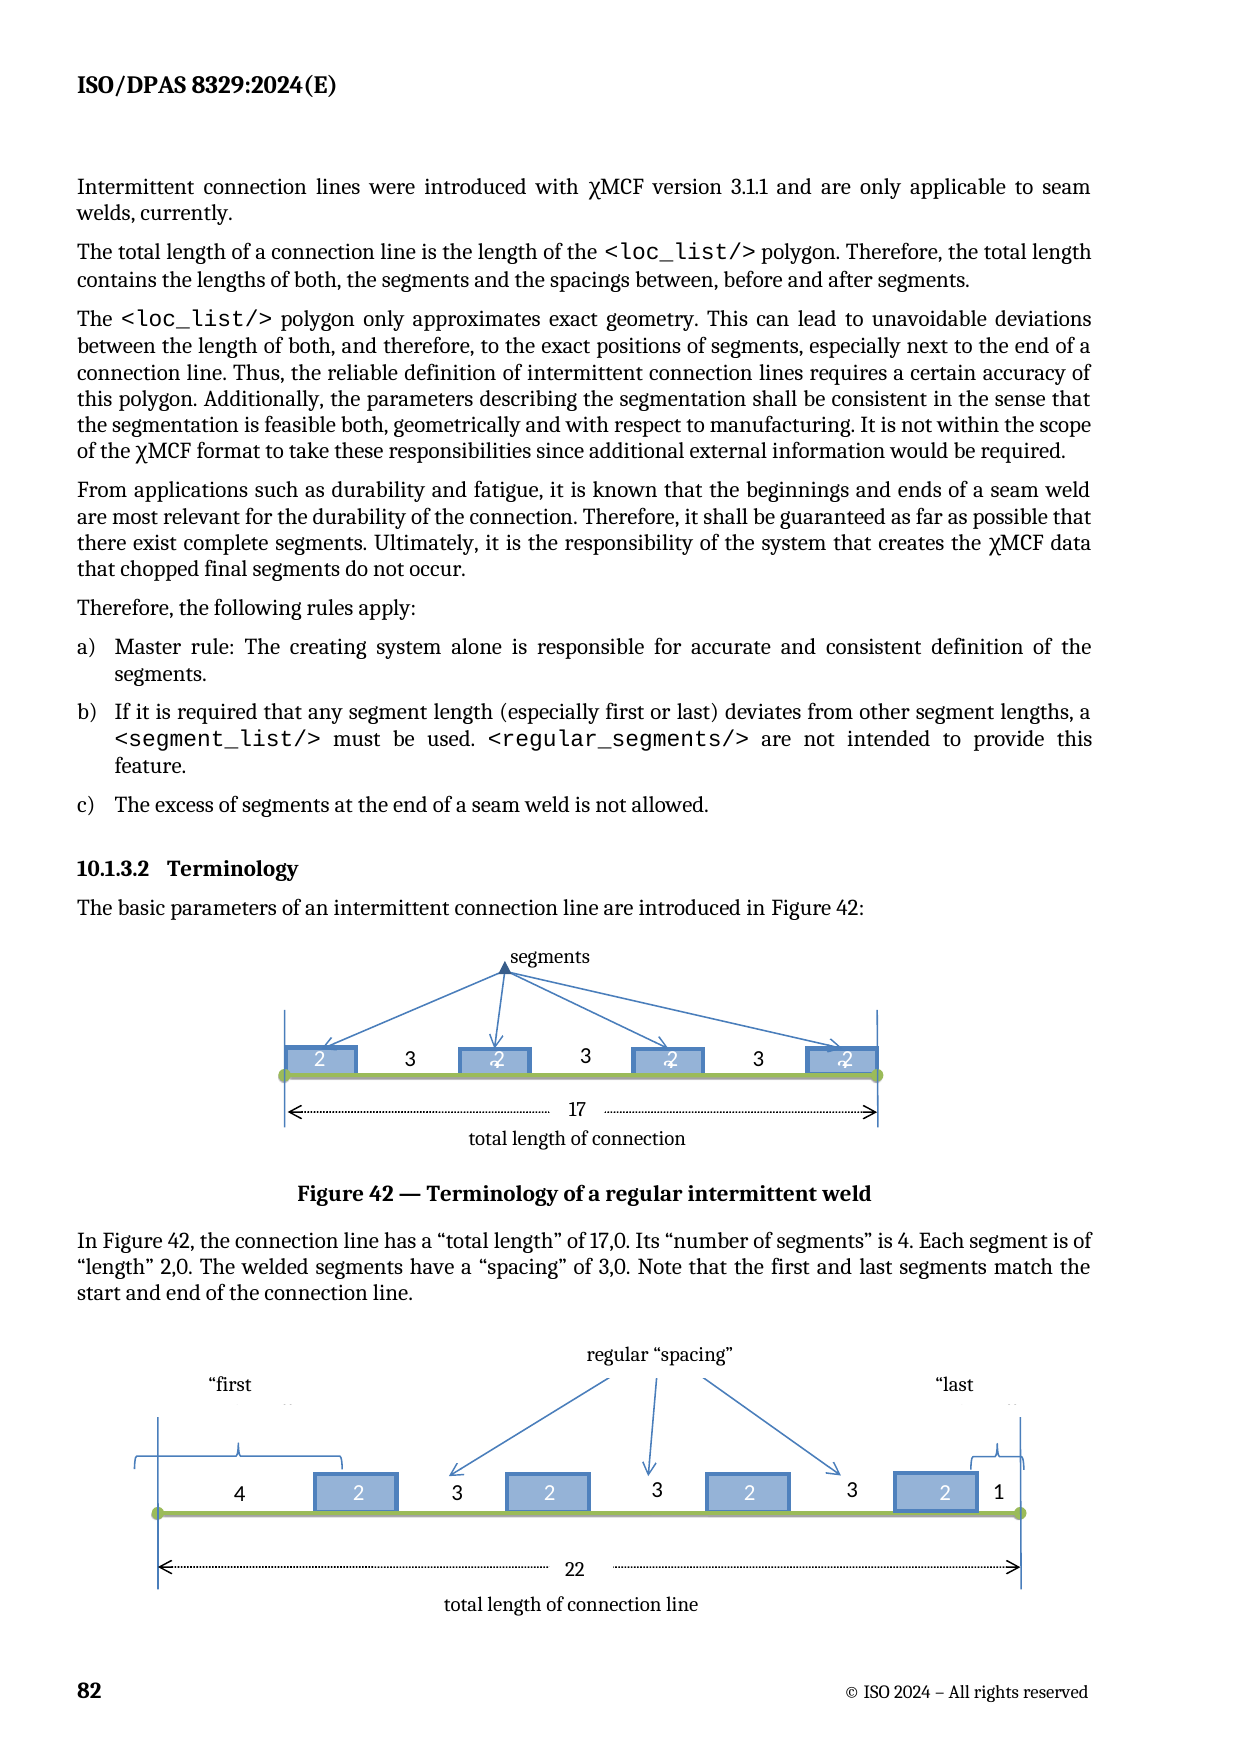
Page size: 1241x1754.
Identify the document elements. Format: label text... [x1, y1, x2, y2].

text The <loc_list/> polygon only approximates exact geometry. This can lead to unavoidable deviations between the length of both, and therefore, to the exact positions of segments, especially next to the end of a connection line. Thus, the reliable definition of intermittent connection lines requires a certain accuracy of this polygon. Additionally, the parameters describing the segmentation shall be consistent in the sense that the segmentation is feasible both, geometrically and with respect to manufacturing. It is not within the scope of the χMCF format to take these responsibilities since additional external information would be required. [77, 305, 1092, 465]
text The basic parameters of an intermittent connection line are introduced in Figure 42: [77, 894, 1092, 921]
subtitle Terminology [77, 856, 1092, 882]
list If it is required that any segment length (especially first or last) deviates from other segment lengths, a <segment_list/> must be used. <regular_segments/> are not intended to provide this feature. [77, 699, 1092, 779]
list Master rule: The creating system alone is responsible for accurate and consistent definition of the segments. [77, 634, 1092, 687]
text Figure 42 — Terminology of a regular intermittent weld [77, 1180, 1092, 1207]
text In Figure 42, the connection line has a “total length” of 17,0. Its “number of segments” is 4. Each segment is of “length” 2,0. The welded segments have a “spacing” of 3,0. Note that the first and last segments match the start and end of the connection line. [77, 1227, 1092, 1307]
text Intermittent connection lines were introduced with χMCF version 3.1.1 and are only applicable to seam welds, currently. [77, 174, 1092, 227]
text From applications such as durability and fatigue, it is known that the beginnings and ends of a seam weld are most relevant for the durability of the connection. Therefore, it shall be guaranteed as far as possible that there exist complete segments. Ultimately, it is the responsibility of the system that creates the χMCF data that chopped final segments do not occur. [77, 477, 1092, 583]
list The excess of segments at the end of a seam weld is not allowed. [77, 792, 1092, 818]
text The total length of a connection line is the length of the <loc_list/> polygon. Therefore, the total length contains the lengths of both, the segments and the spacings between, before and after segments. [77, 239, 1092, 293]
text Therefore, the following rules apply: [77, 595, 1092, 621]
